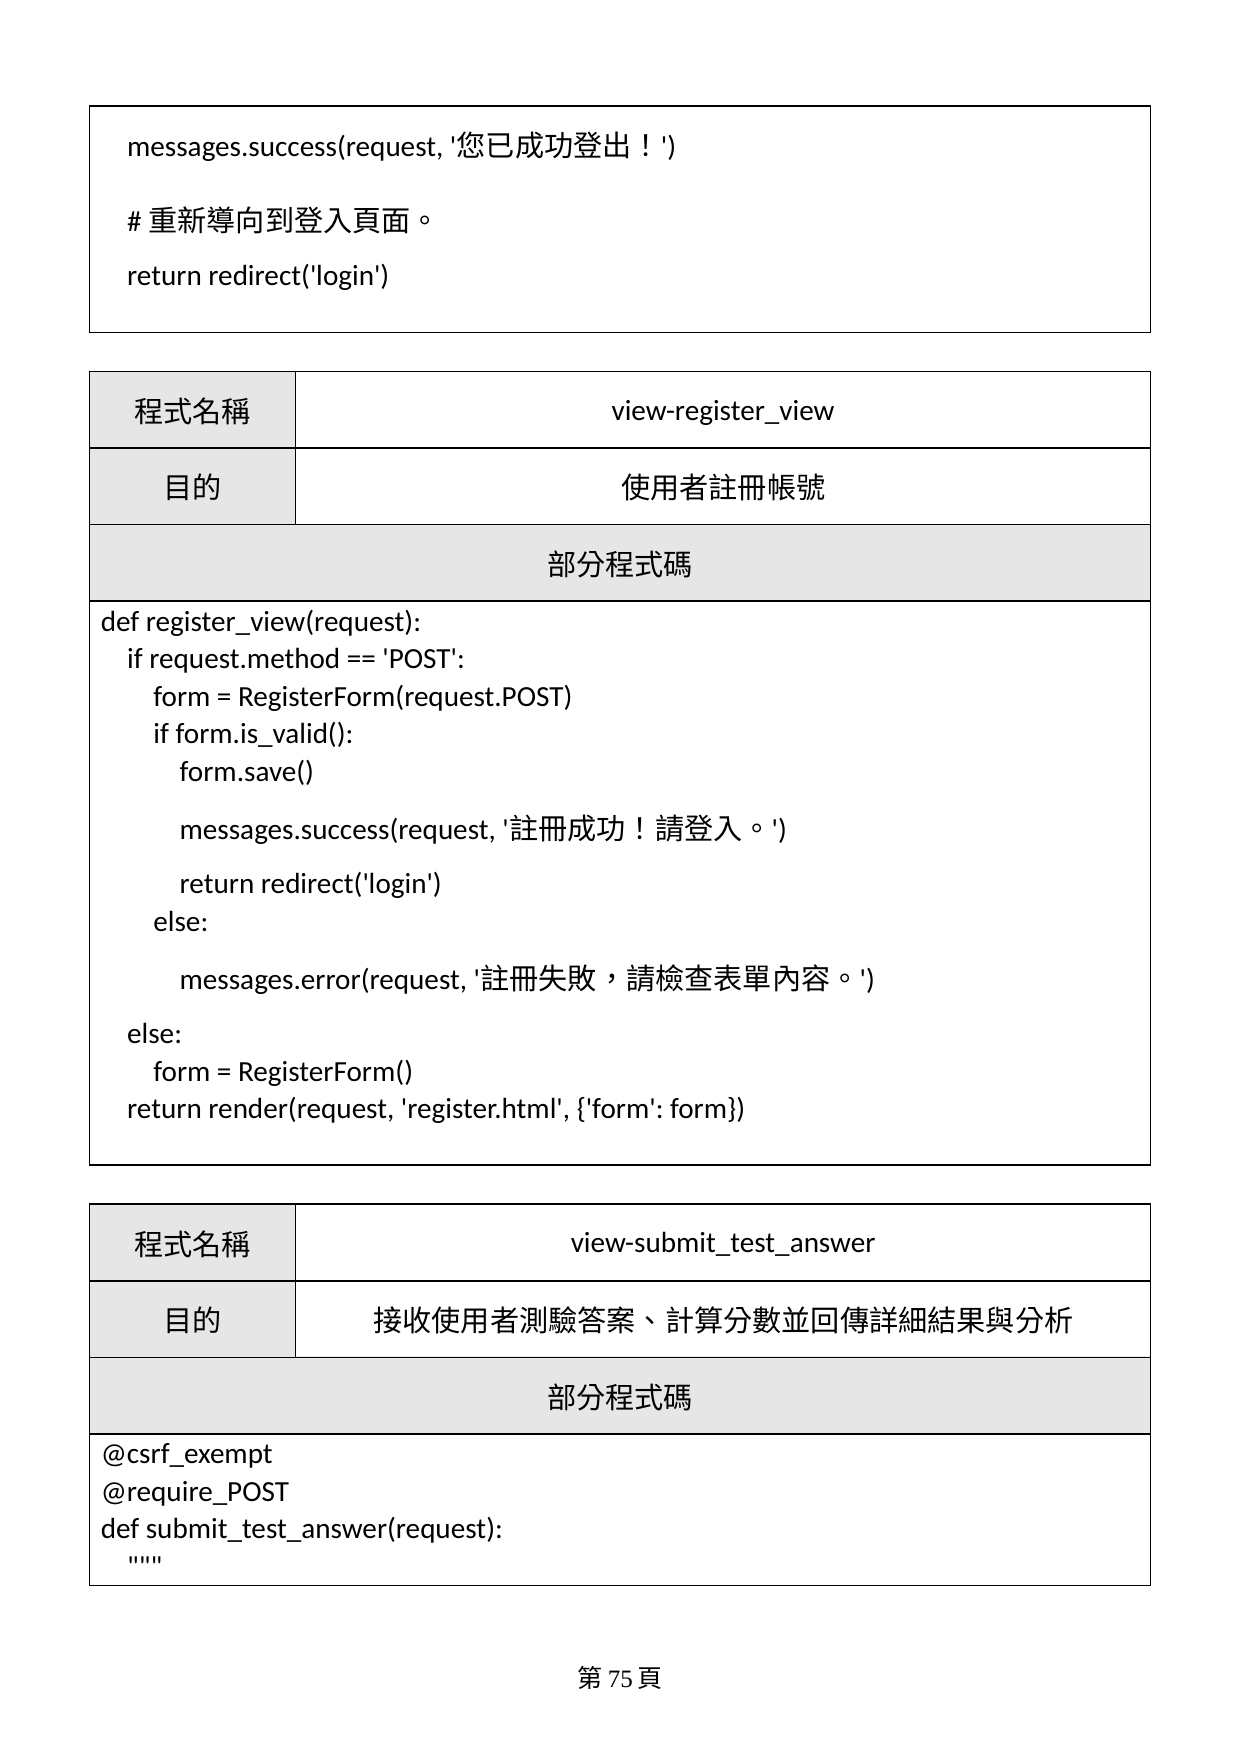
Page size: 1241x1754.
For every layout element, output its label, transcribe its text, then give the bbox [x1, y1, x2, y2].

table_cell 目的 [90, 1282, 295, 1356]
table_cell def register_view(request): if request.method == 'POST': form = RegisterForm(request.POST) if form.is_valid(): form.save() messages.success(request, '註冊成功！請登入。') return redirect('login') else: messages.error(request, '註冊失敗，請檢查表單內容。') else: form = RegisterForm() return render(request, 'register.html', {'form': form}) [90, 602, 1150, 1164]
table_cell 目的 [90, 449, 295, 524]
table_header 程式名稱 [90, 1205, 295, 1280]
table_cell 部分程式碼 [90, 525, 1150, 600]
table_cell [90, 1435, 1150, 1584]
table_header view-submit_test_answer [296, 1205, 1150, 1280]
table_cell 部分程式碼 [90, 1358, 1150, 1433]
table_cell 接收使用者測驗答案、計算分數並回傳詳細結果與分析 [296, 1282, 1150, 1356]
table_header view-register_view [296, 372, 1150, 447]
table_header 程式名稱 [90, 372, 295, 447]
table_cell 使用者註冊帳號 [296, 449, 1150, 524]
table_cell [90, 107, 1150, 331]
